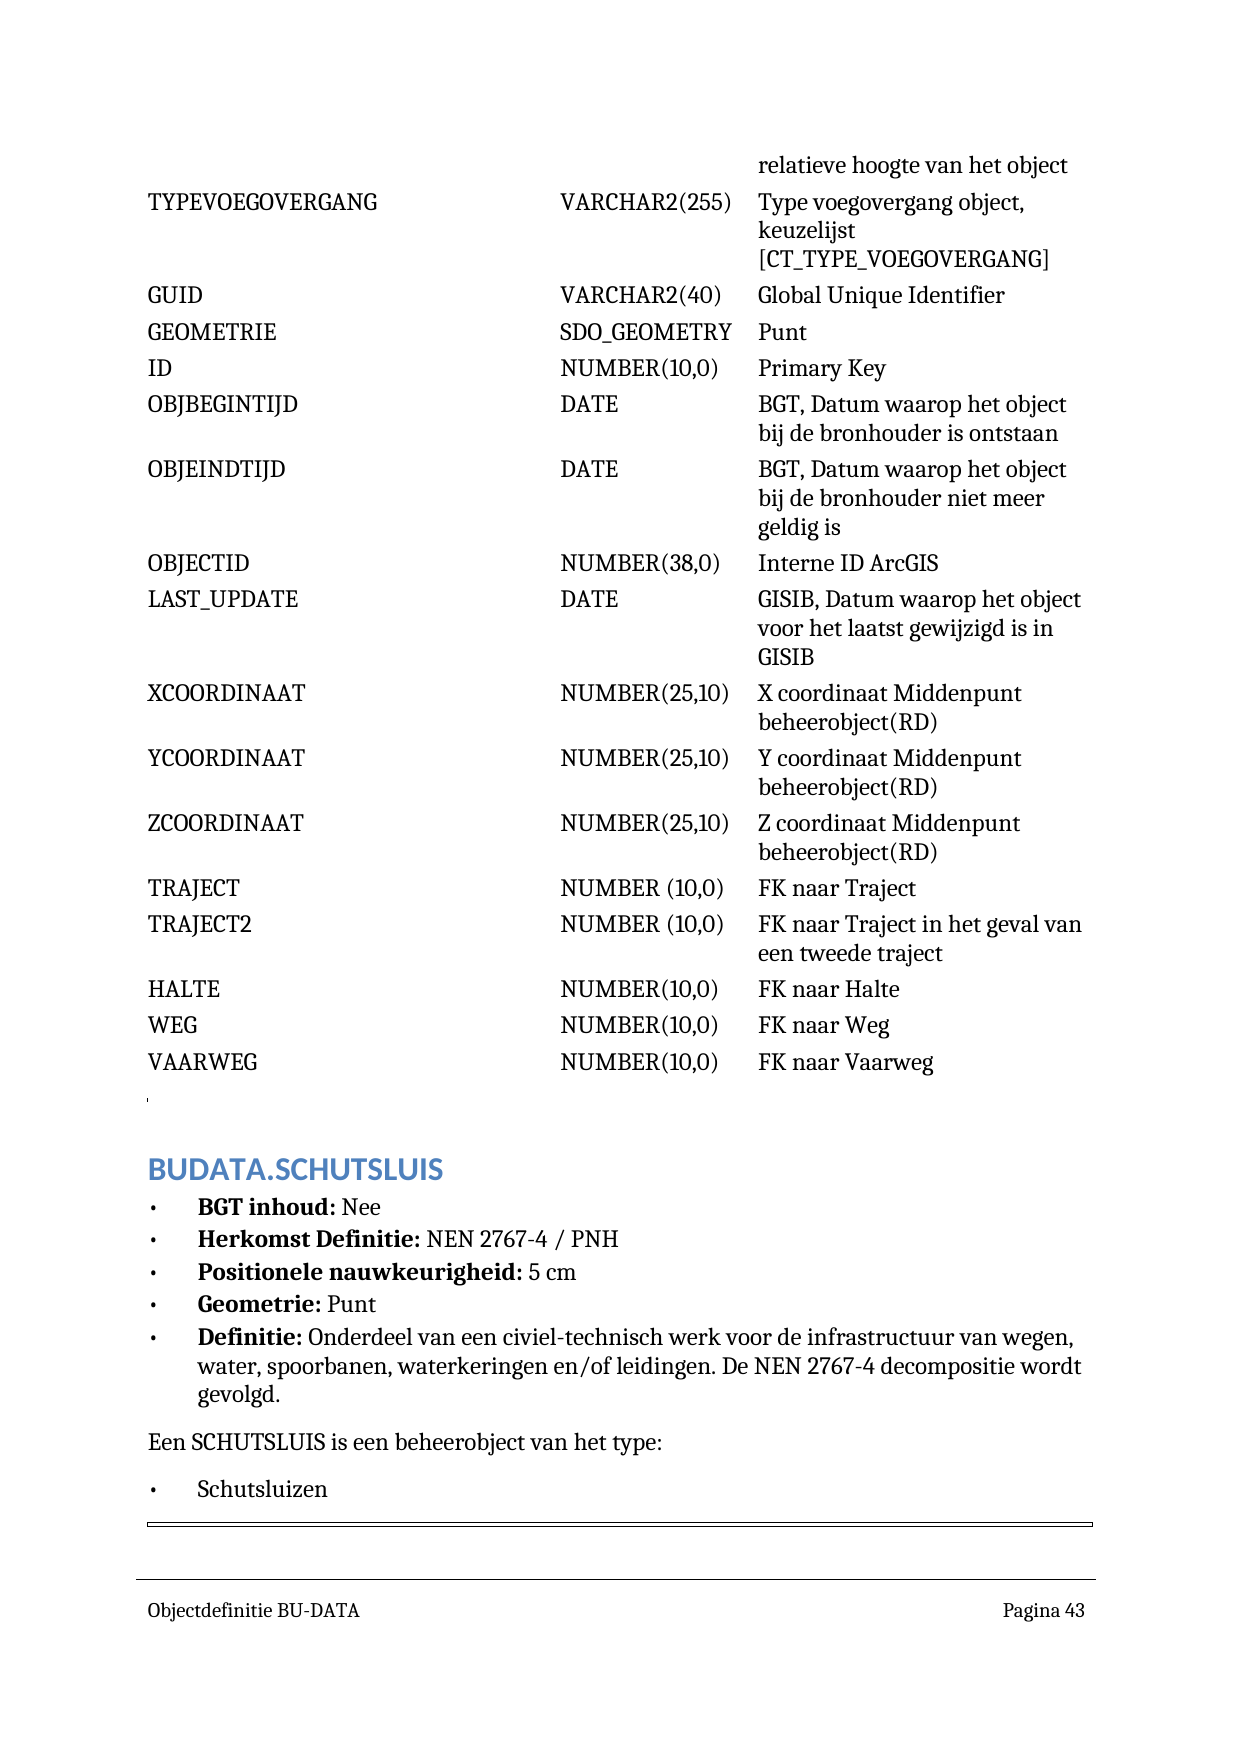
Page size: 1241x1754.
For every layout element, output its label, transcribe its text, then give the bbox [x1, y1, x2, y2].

list Positionele nauwkeurigheid: 5 cm [148, 1258, 1093, 1287]
list Geometrie: Punt [148, 1290, 1093, 1319]
list Herkomst Definitie: NEN 2767-4 / PNH [148, 1225, 1093, 1254]
subtitle BUDATA.SCHUTSLUIS [148, 1148, 1093, 1189]
list BGT inhoud: Nee [148, 1193, 1093, 1222]
list Schutsluizen [148, 1475, 1093, 1504]
text Een SCHUTSLUIS is een beheerobject van het type: [148, 1428, 1093, 1457]
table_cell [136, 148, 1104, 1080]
list Definitie: Onderdeel van een civiel-technisch werk voor de infrastructuur van wegen, water, spoorbanen, waterkeringen en/of leidingen. De NEN 2767-4 decompositie wordt gevolgd. [148, 1323, 1093, 1409]
